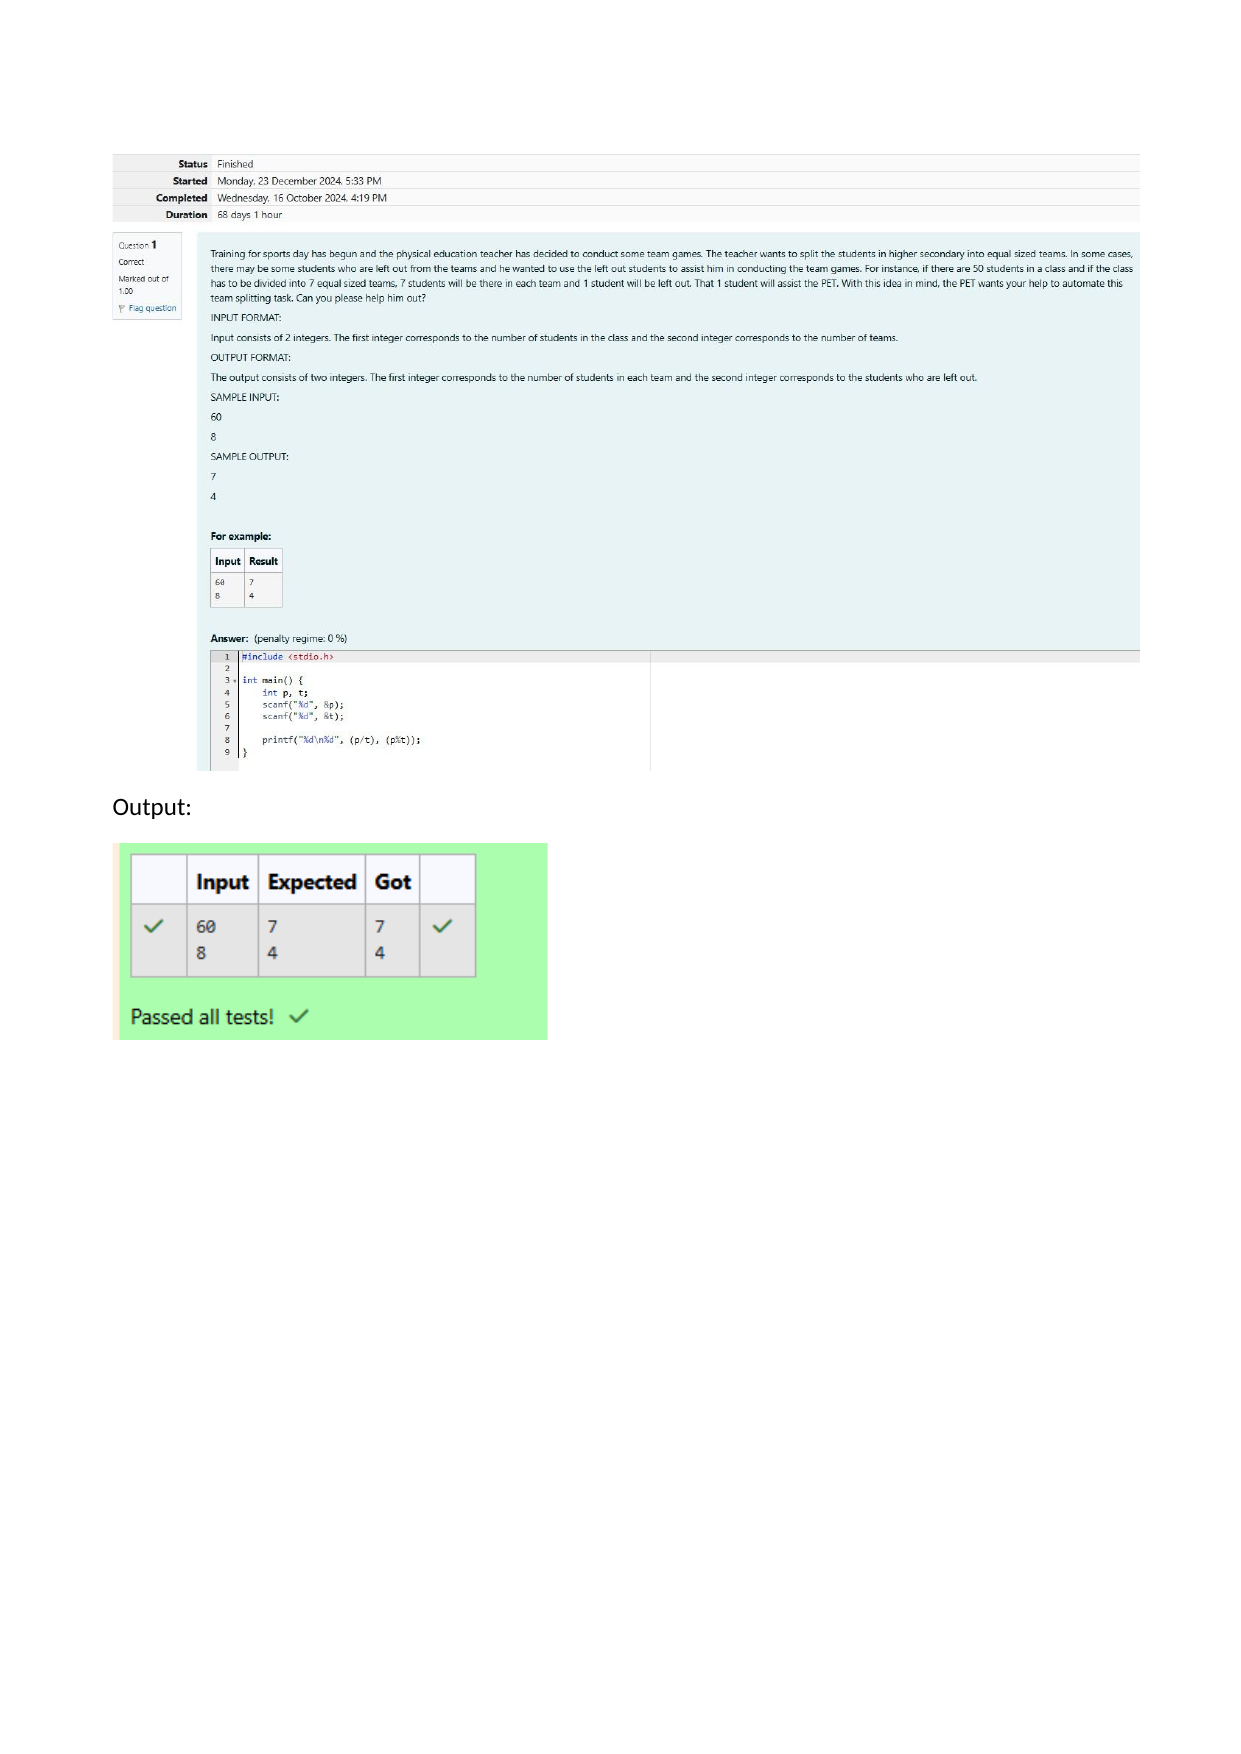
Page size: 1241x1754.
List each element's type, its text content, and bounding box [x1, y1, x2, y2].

text Output: [112, 792, 1128, 822]
picture [112, 154, 1140, 771]
picture [112, 843, 548, 1040]
